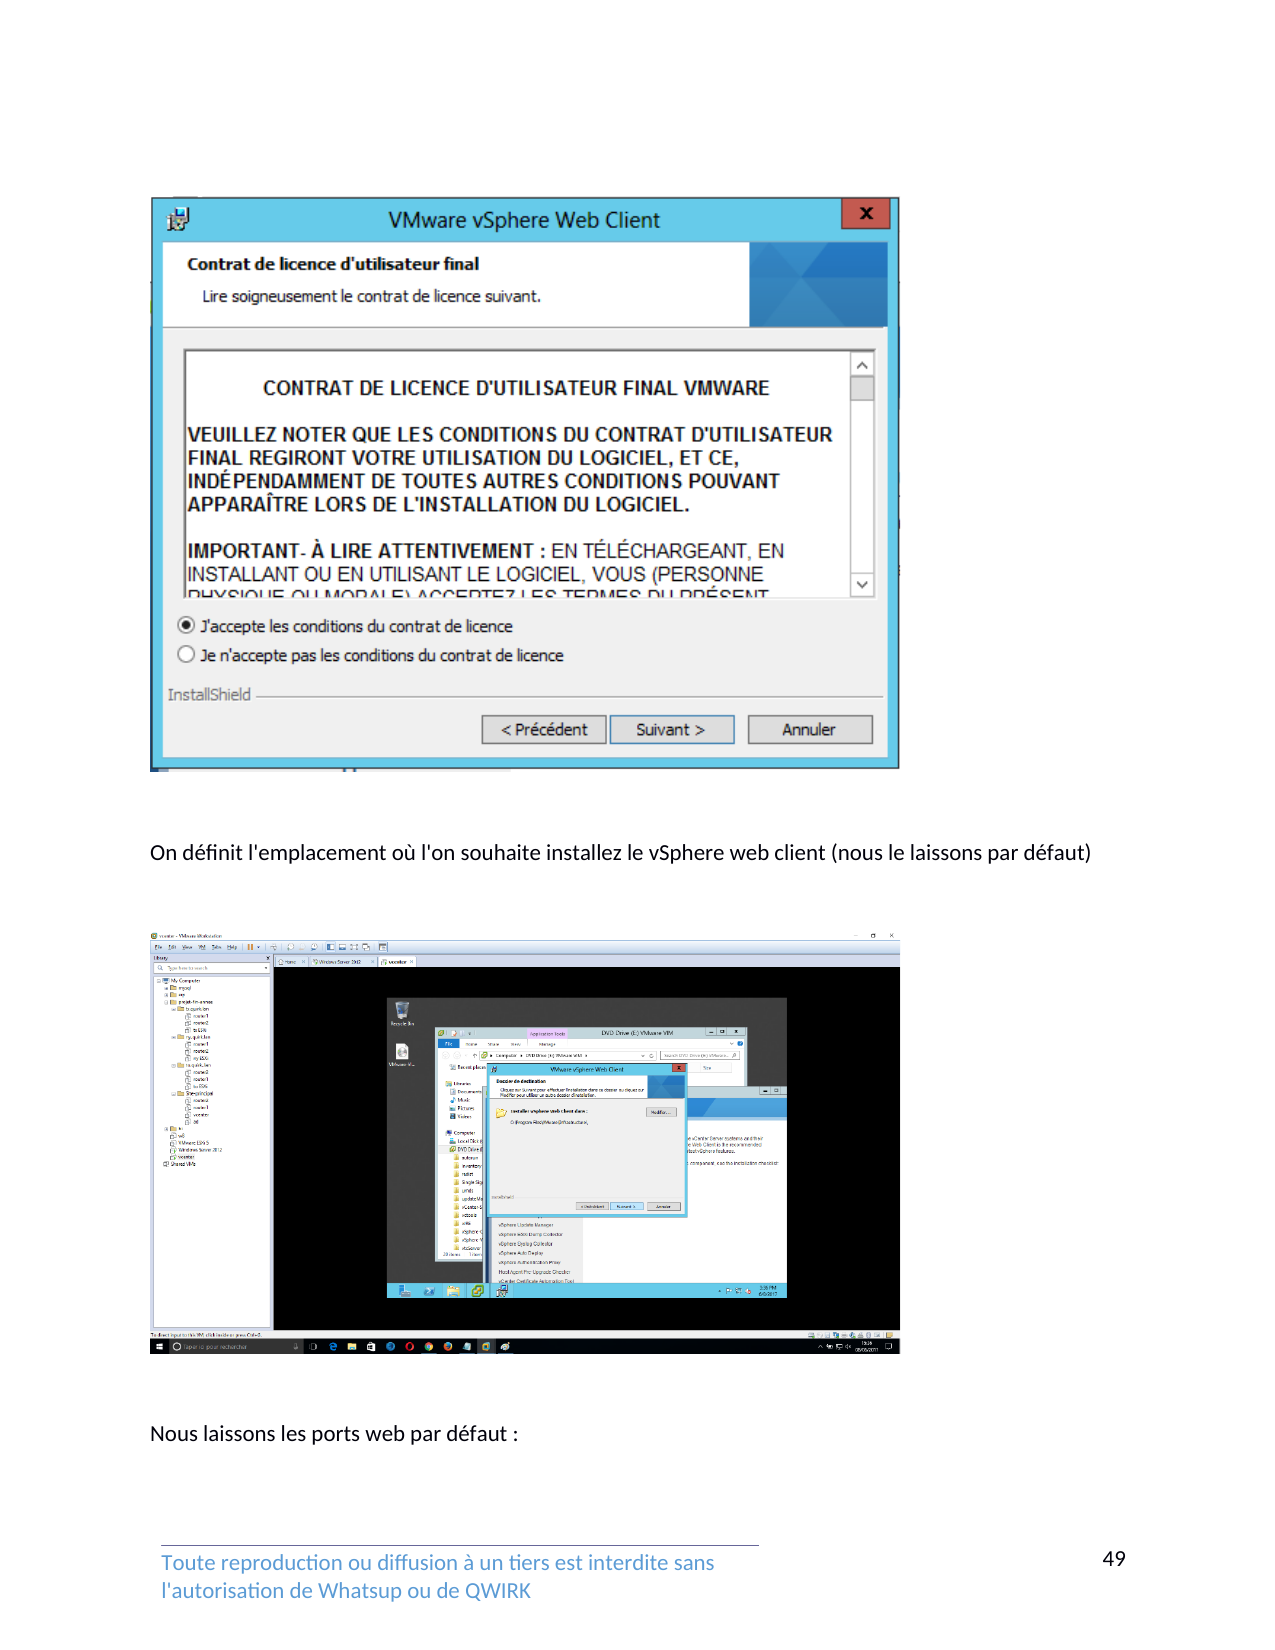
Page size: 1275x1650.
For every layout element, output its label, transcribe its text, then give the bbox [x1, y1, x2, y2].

picture [150, 196, 901, 772]
picture [150, 931, 901, 1354]
text Nous laissons les ports web par défaut : [150, 1419, 1125, 1447]
text On définit l'emplacement où l'on souhaite installez le vSphere web client (nous le laissons par défaut) [150, 838, 1125, 866]
